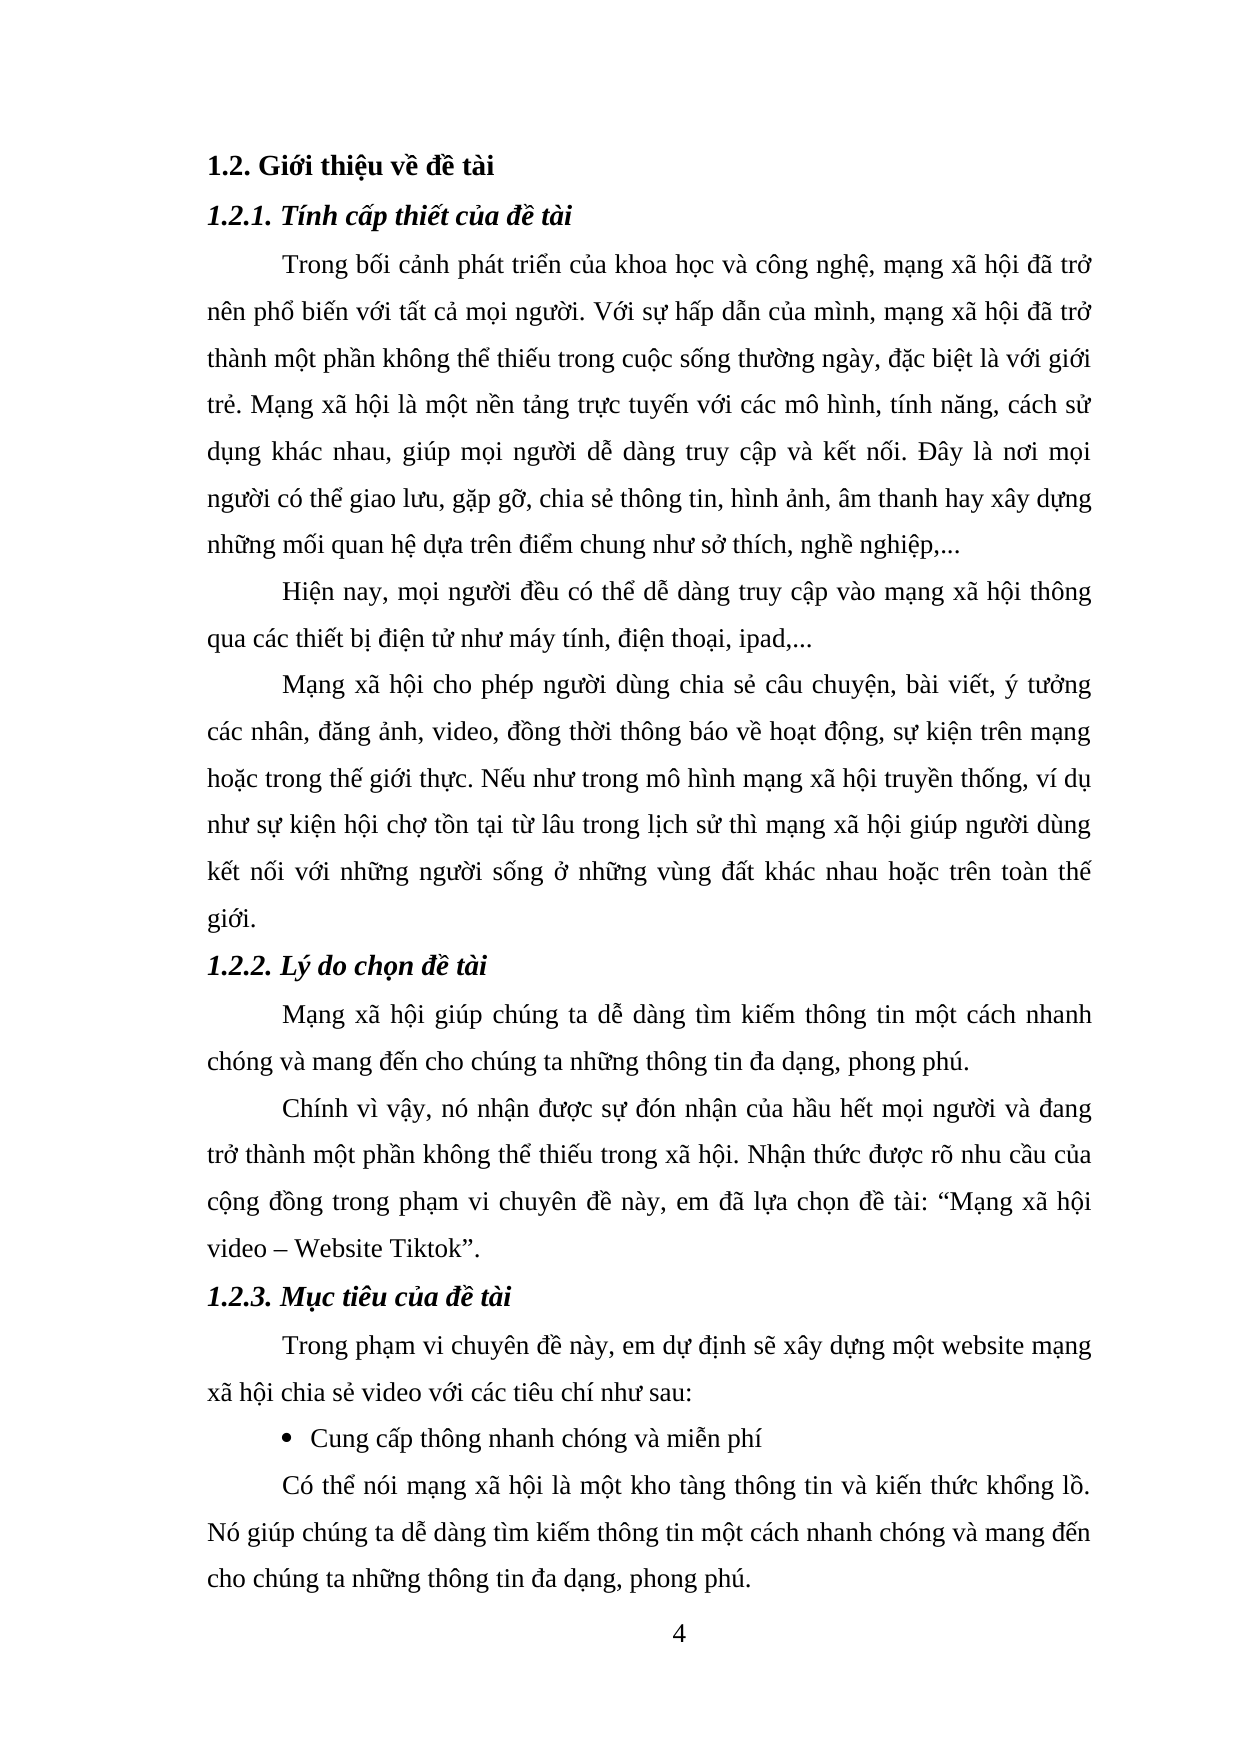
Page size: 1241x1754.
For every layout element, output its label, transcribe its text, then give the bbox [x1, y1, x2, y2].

text Có thể nói mạng xã hội là một kho tàng thông tin và kiến thức khổng lồ. Nó giúp chúng ta dễ dàng tìm kiếm thông tin một cách nhanh chóng và mang đến cho chúng ta những thông tin đa dạng, phong phú. [207, 1469, 1092, 1594]
subtitle Tính cấp thiết của đề tài [207, 198, 1092, 232]
text Chính vì vậy, nó nhận được sự đón nhận của hầu hết mọi người và đang trở thành một phần không thể thiếu trong xã hội. Nhận thức được rõ nhu cầu của cộng đồng trong phạm vi chuyên đề này, em đã lựa chọn đề tài: “Mạng xã hội video – Website Tiktok”. [207, 1092, 1092, 1263]
list Cung cấp thông nhanh chóng và miễn phí [207, 1422, 1092, 1453]
subtitle Lý do chọn đề tài [207, 948, 1092, 982]
text Hiện nay, mọi người đều có thể dễ dàng truy cập vào mạng xã hội thông qua các thiết bị điện tử như máy tính, điện thoại, ipad,... [207, 575, 1092, 653]
subtitle Giới thiệu về đề tài [207, 148, 1092, 181]
subtitle Mục tiêu của đề tài [207, 1279, 1092, 1312]
text Trong phạm vi chuyên đề này, em dự định sẽ xây dựng một website mạng xã hội chia sẻ video với các tiêu chí như sau: [207, 1329, 1092, 1407]
text Trong bối cảnh phát triển của khoa học và công nghệ, mạng xã hội đã trở nên phổ biến với tất cả mọi người. Với sự hấp dẫn của mình, mạng xã hội đã trở thành một phần không thể thiếu trong cuộc sống thường ngày, đặc biệt là với giới trẻ. Mạng xã hội là một nền tảng trực tuyến với các mô hình, tính năng, cách sử dụng khác nhau, giúp mọi người dễ dàng truy cập và kết nối. Đây là nơi mọi người có thể giao lưu, gặp gỡ, chia sẻ thông tin, hình ảnh, âm thanh hay xây dựng những mối quan hệ dựa trên điểm chung như sở thích, nghề nghiệp,... [207, 248, 1092, 559]
text Mạng xã hội giúp chúng ta dễ dàng tìm kiếm thông tin một cách nhanh chóng và mang đến cho chúng ta những thông tin đa dạng, phong phú. [207, 999, 1092, 1076]
text Mạng xã hội cho phép người dùng chia sẻ câu chuyện, bài viết, ý tưởng các nhân, đăng ảnh, video, đồng thời thông báo về hoạt động, sự kiện trên mạng hoặc trong thế giới thực. Nếu như trong mô hình mạng xã hội truyền thống, ví dụ như sự kiện hội chợ tồn tại từ lâu trong lịch sử thì mạng xã hội giúp người dùng kết nối với những người sống ở những vùng đất khác nhau hoặc trên toàn thế giới. [207, 668, 1092, 933]
